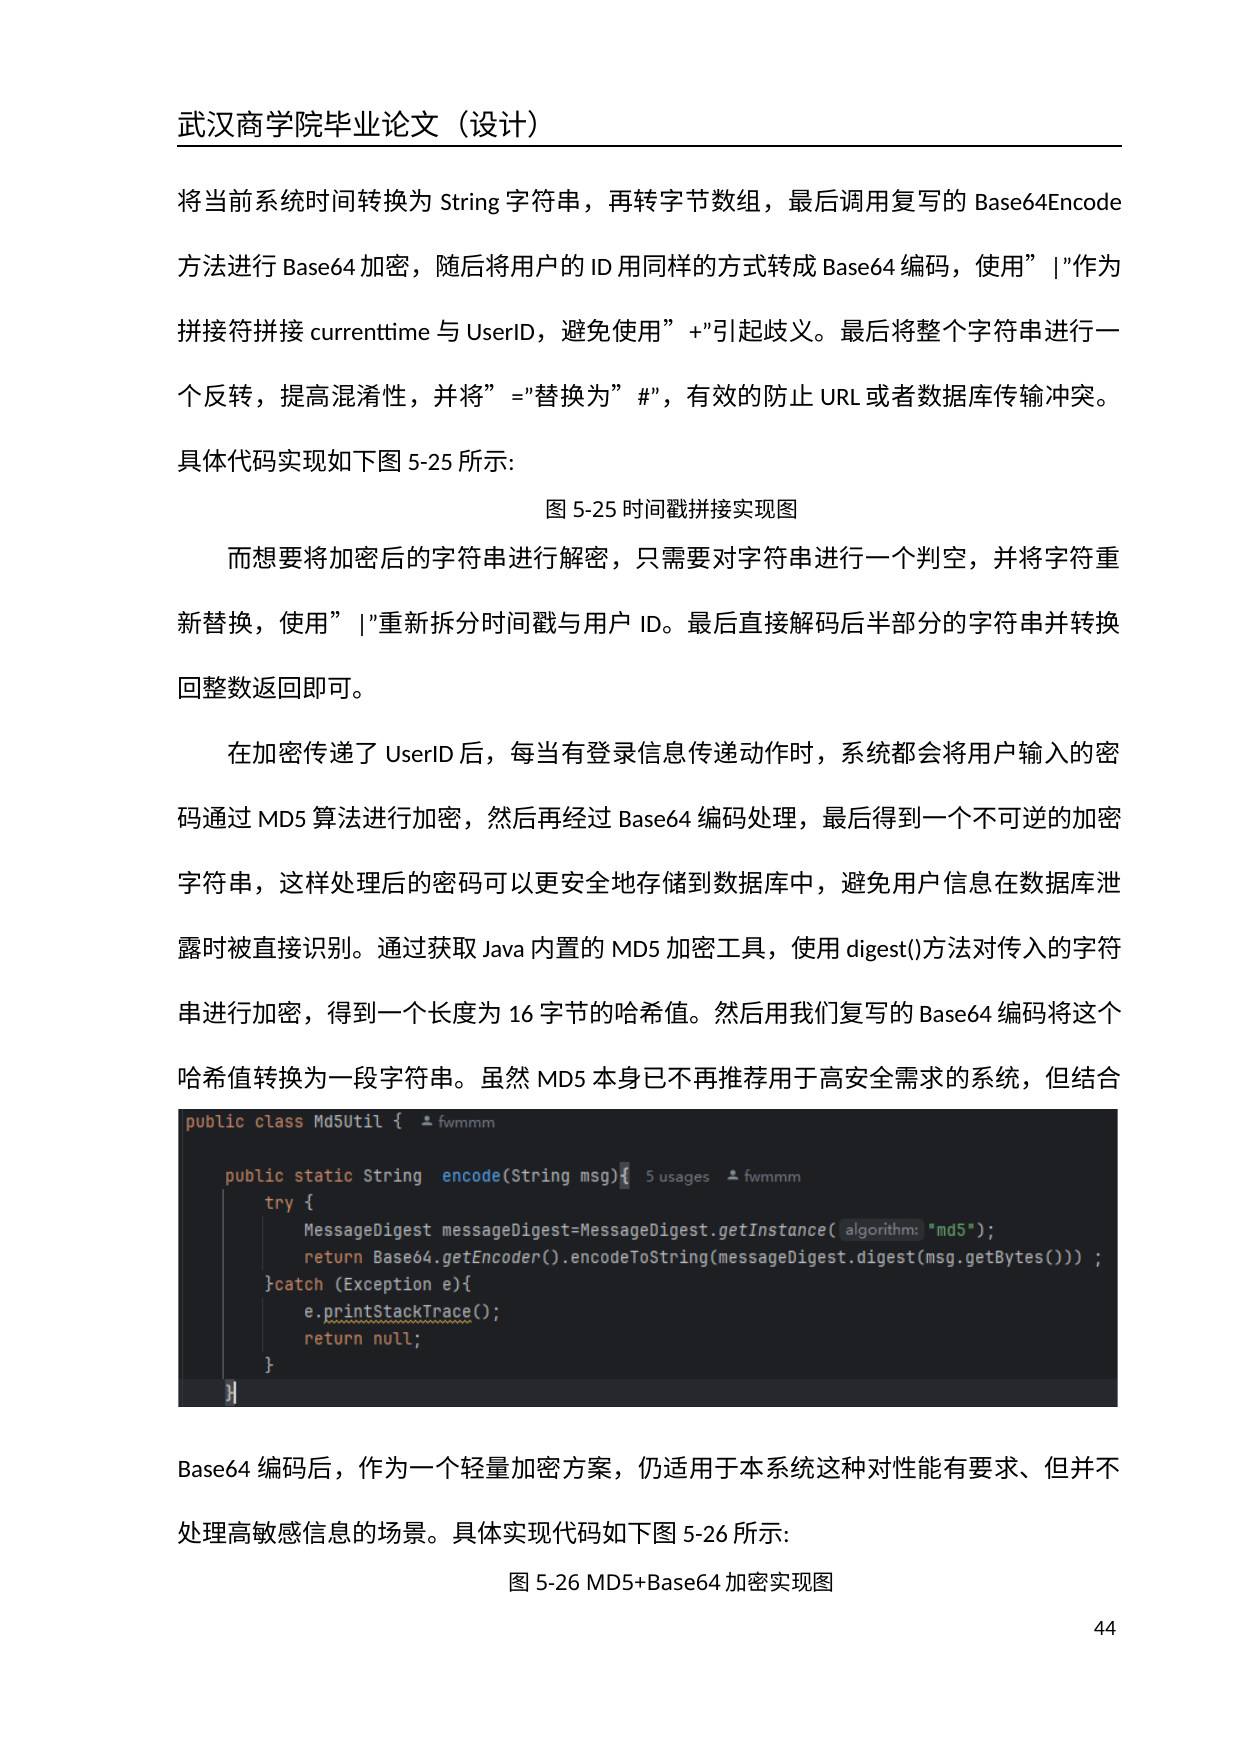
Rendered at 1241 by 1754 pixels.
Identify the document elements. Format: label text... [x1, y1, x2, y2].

text 图 5-25 时间戳拼接实现图 [177, 492, 1122, 524]
text 图 5-26 MD5+Base64加密实现图 [177, 1564, 1122, 1597]
text 而想要将加密后的字符串进行解密，只需要对字符串进行一个判空，并将字符重新替换，使用”|”重新拆分时间戳与用户ID。最后直接解码后半部分的字符串并转换回整数返回即可。 [177, 524, 1122, 719]
picture [177, 1109, 1117, 1407]
